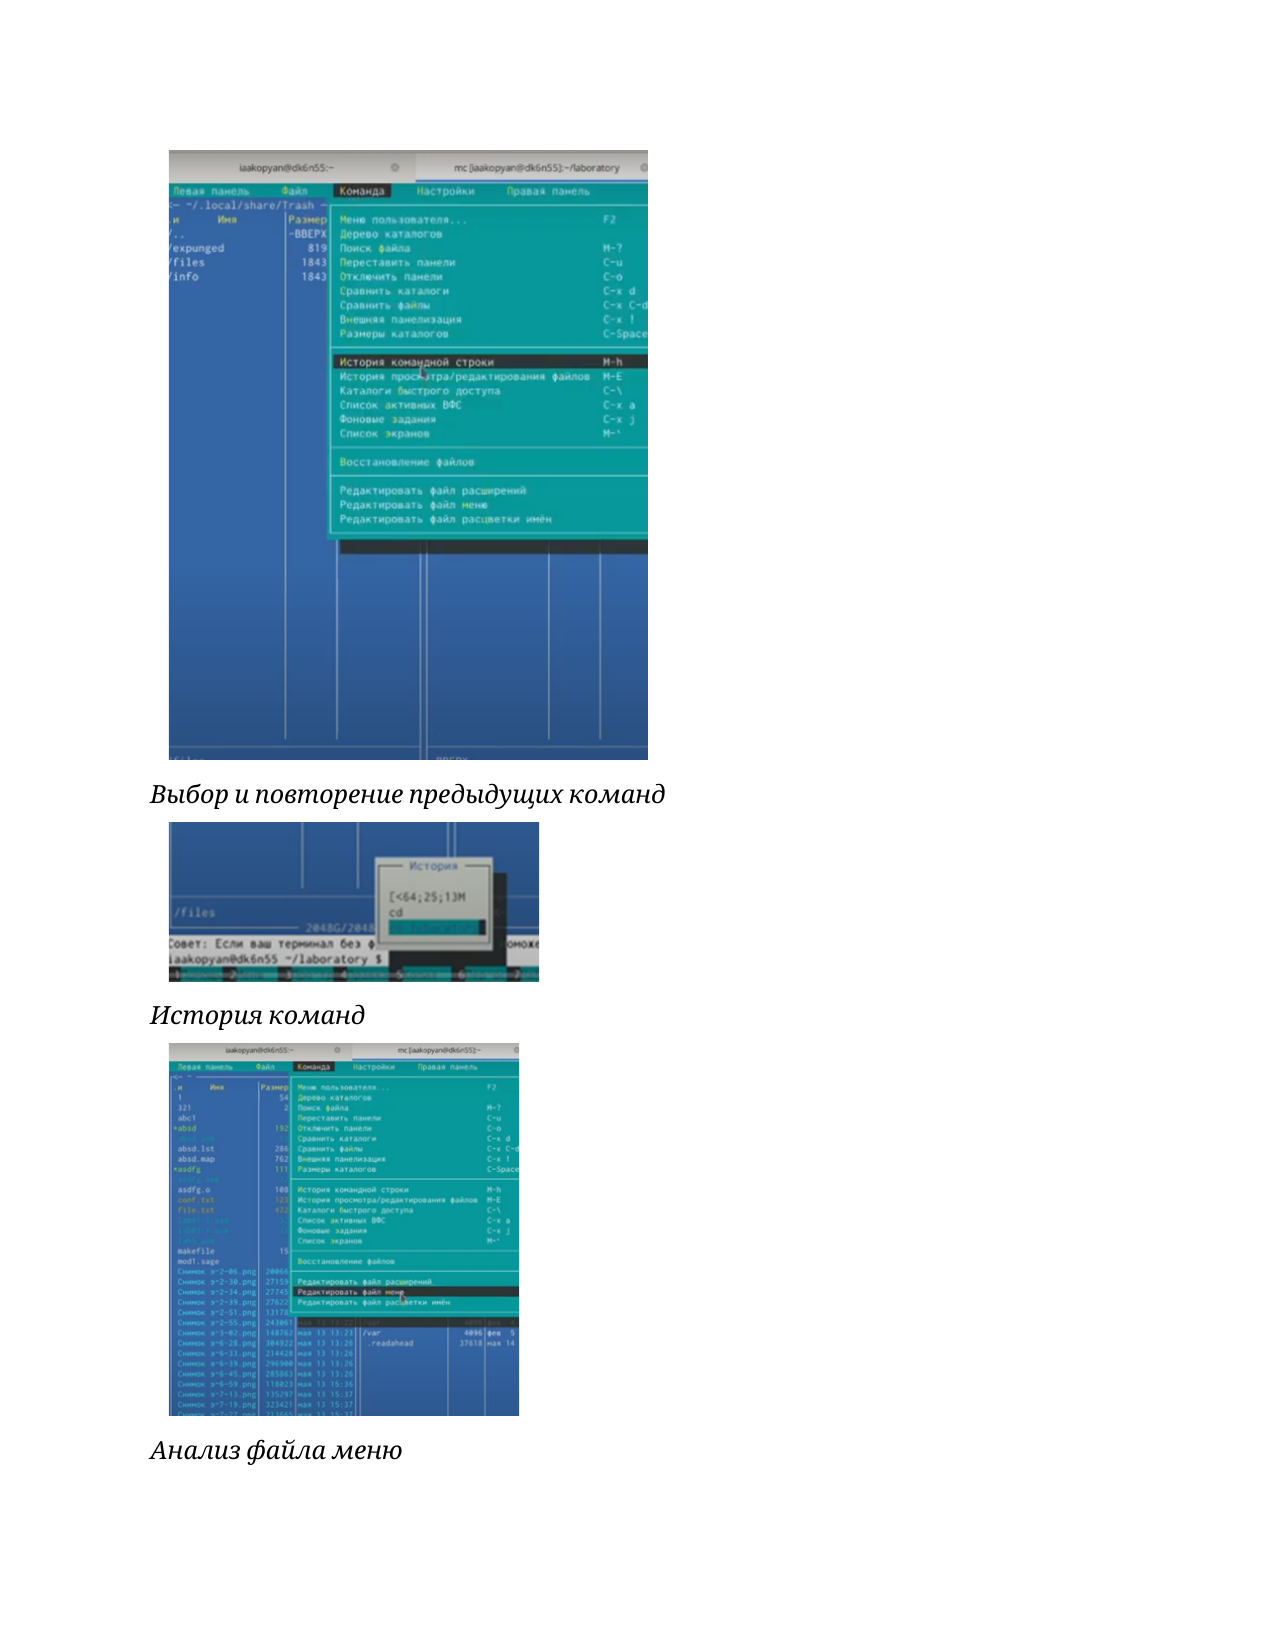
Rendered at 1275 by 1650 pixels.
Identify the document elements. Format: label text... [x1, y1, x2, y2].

picture [168, 822, 540, 982]
text Анализ файла меню [150, 1437, 1125, 1465]
text Выбор и повторение предыдущих команд [150, 781, 1125, 809]
picture [168, 1043, 520, 1416]
picture [168, 150, 648, 760]
text История команд [150, 1002, 1125, 1031]
